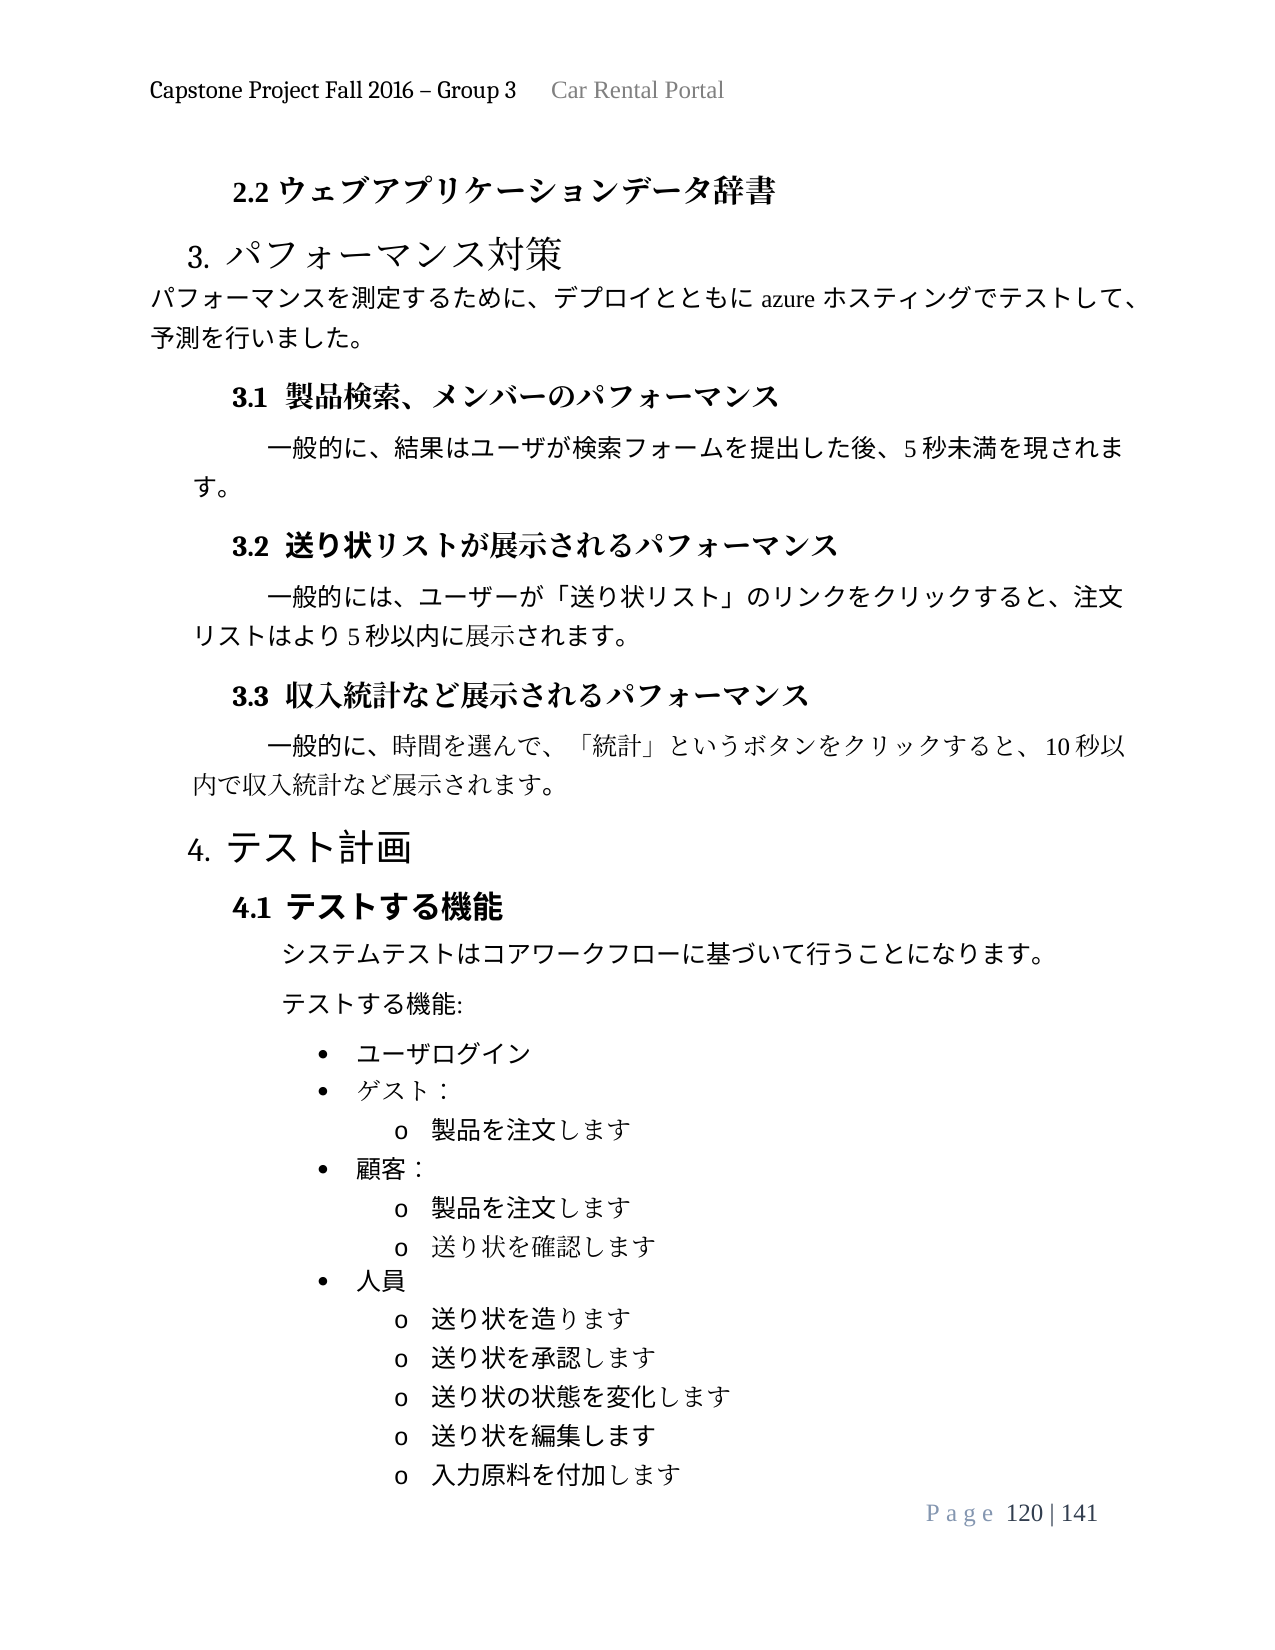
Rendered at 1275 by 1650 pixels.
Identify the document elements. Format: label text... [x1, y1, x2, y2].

list 製品を注文します [394, 1111, 1125, 1147]
list 送り状を確認します [394, 1227, 1125, 1264]
text テストする機能: [281, 989, 1125, 1020]
list 人員 [319, 1266, 1125, 1297]
subtitle パフォーマンス対策 [187, 225, 1125, 279]
subtitle 収入統計など展示されるパフォーマンス [232, 672, 1125, 714]
subtitle 送り状リストが展示されるパフォーマンス [232, 523, 1125, 565]
list 一般的に、時間を選んで、「統計」というボタンをクリックすると、10秒以内で収入統計など展示されます。 [192, 727, 1125, 802]
list 送り状を編集します [394, 1417, 1125, 1453]
text パフォーマンスを測定するために、デプロイとともにazure ホスティングでテストして、予測を行いました。 [150, 279, 1125, 354]
subtitle テストする機能 [232, 884, 1125, 927]
subtitle 2.2 ウェブアプリケーションデータ辞書 [232, 166, 1125, 211]
subtitle 製品検索、メンバーのパフォーマンス [232, 374, 1125, 416]
list 一般的に、結果はユーザが検索フォームを提出した後、5秒未満を現されます。 [192, 428, 1125, 503]
list 送り状を承認します [394, 1338, 1125, 1375]
list 送り状の状態を変化します [394, 1377, 1125, 1414]
list 入力原料を付加します [394, 1456, 1125, 1492]
list 顧客： [319, 1149, 1125, 1186]
list 一般的には、ユーザーが「送り状リスト」のリンクをクリックすると、注文リストはより5秒以内に展示されます。 [192, 578, 1125, 653]
text システムテストはコアワークフローに基づいて行うことになります。 [281, 940, 1125, 970]
list 送り状を造ります [394, 1299, 1125, 1336]
list ゲスト： [319, 1072, 1125, 1108]
list 製品を注文します [394, 1188, 1125, 1224]
subtitle テスト計画 [187, 821, 1125, 872]
list ユーザログイン [319, 1039, 1125, 1069]
